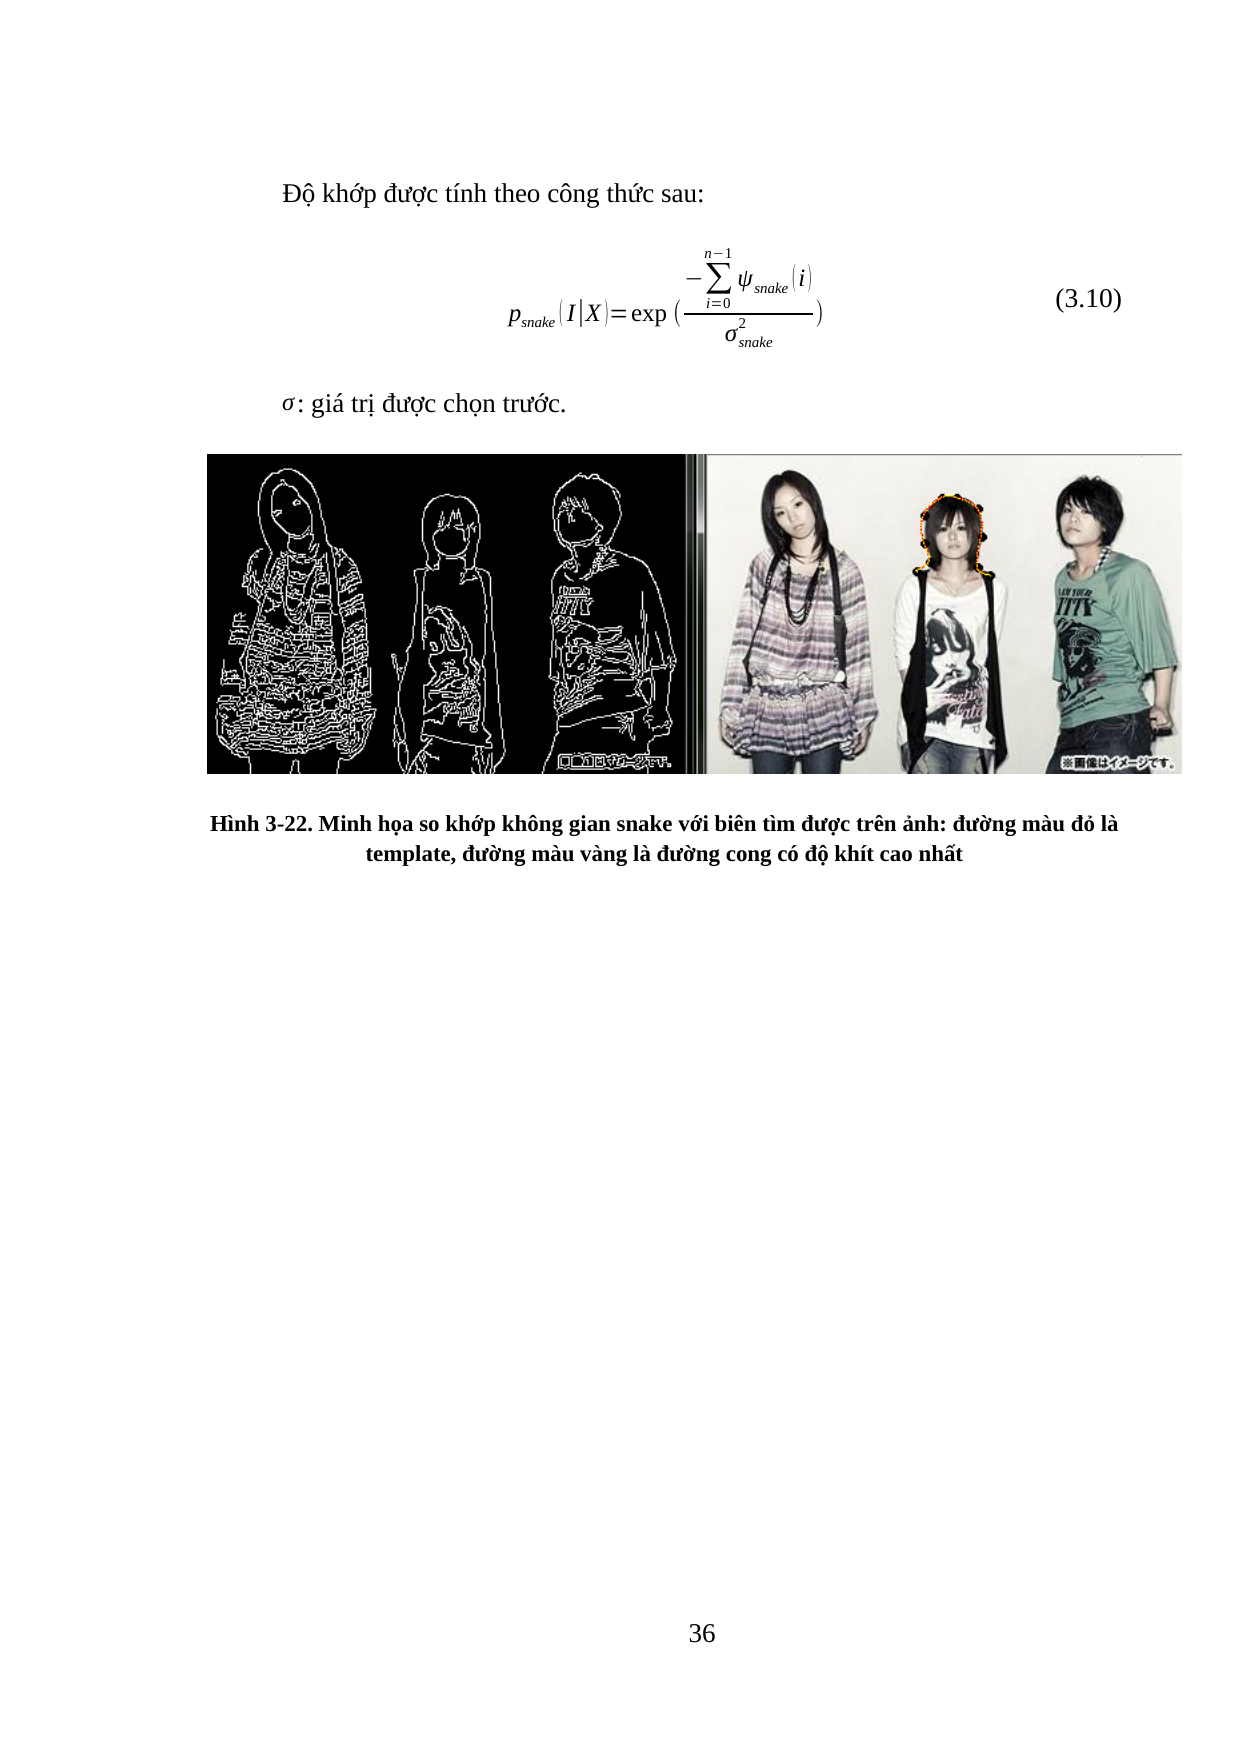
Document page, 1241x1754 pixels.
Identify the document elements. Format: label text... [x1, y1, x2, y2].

text (3.10) [207, 244, 1122, 350]
text : giá trị được chọn trước. [207, 387, 1122, 418]
text Độ khớp được tính theo công thức sau: [207, 177, 1122, 208]
picture [207, 454, 1182, 774]
